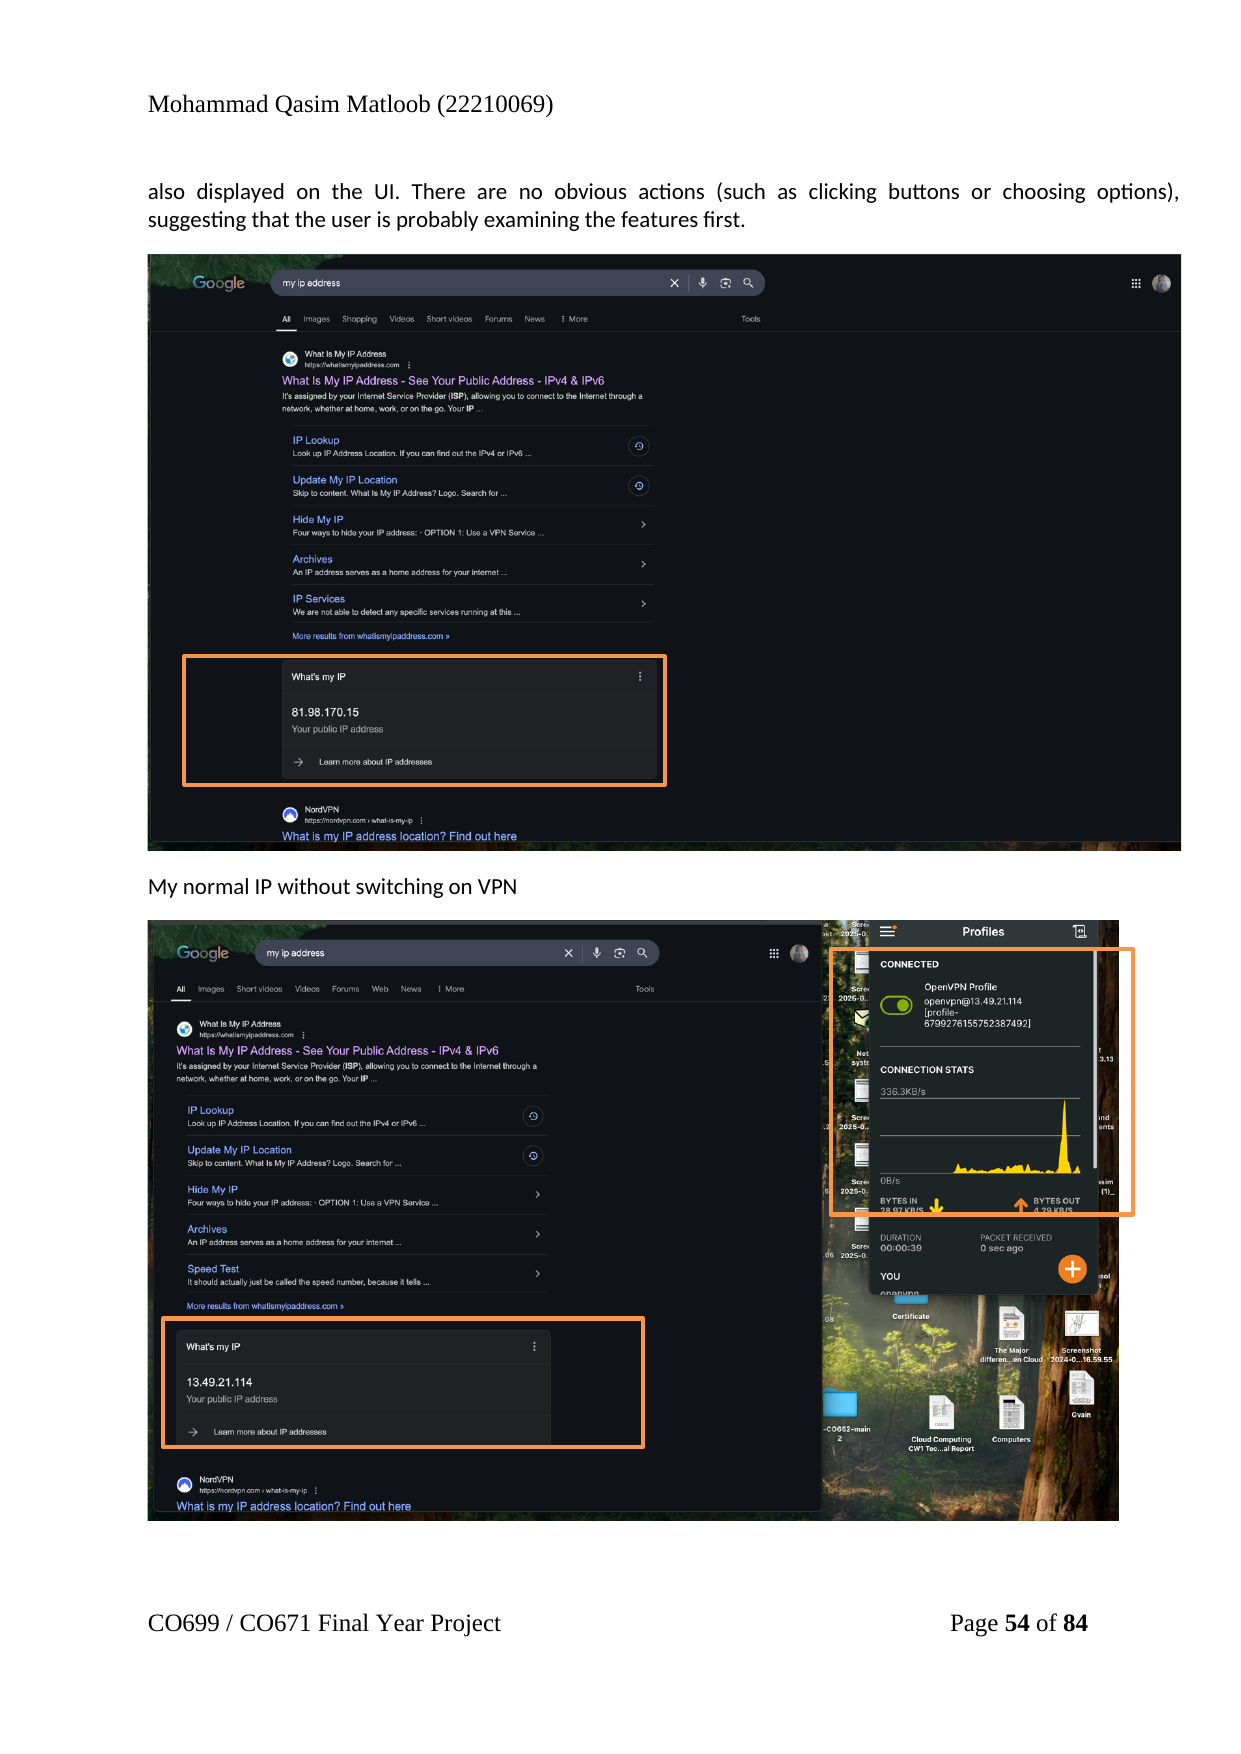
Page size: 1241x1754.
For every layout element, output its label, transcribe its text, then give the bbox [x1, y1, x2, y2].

picture [147, 254, 1182, 851]
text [148, 177, 1181, 233]
text My normal IP without switching on VPN [148, 872, 1181, 900]
picture [833, 951, 1119, 1212]
picture [147, 920, 1119, 1521]
